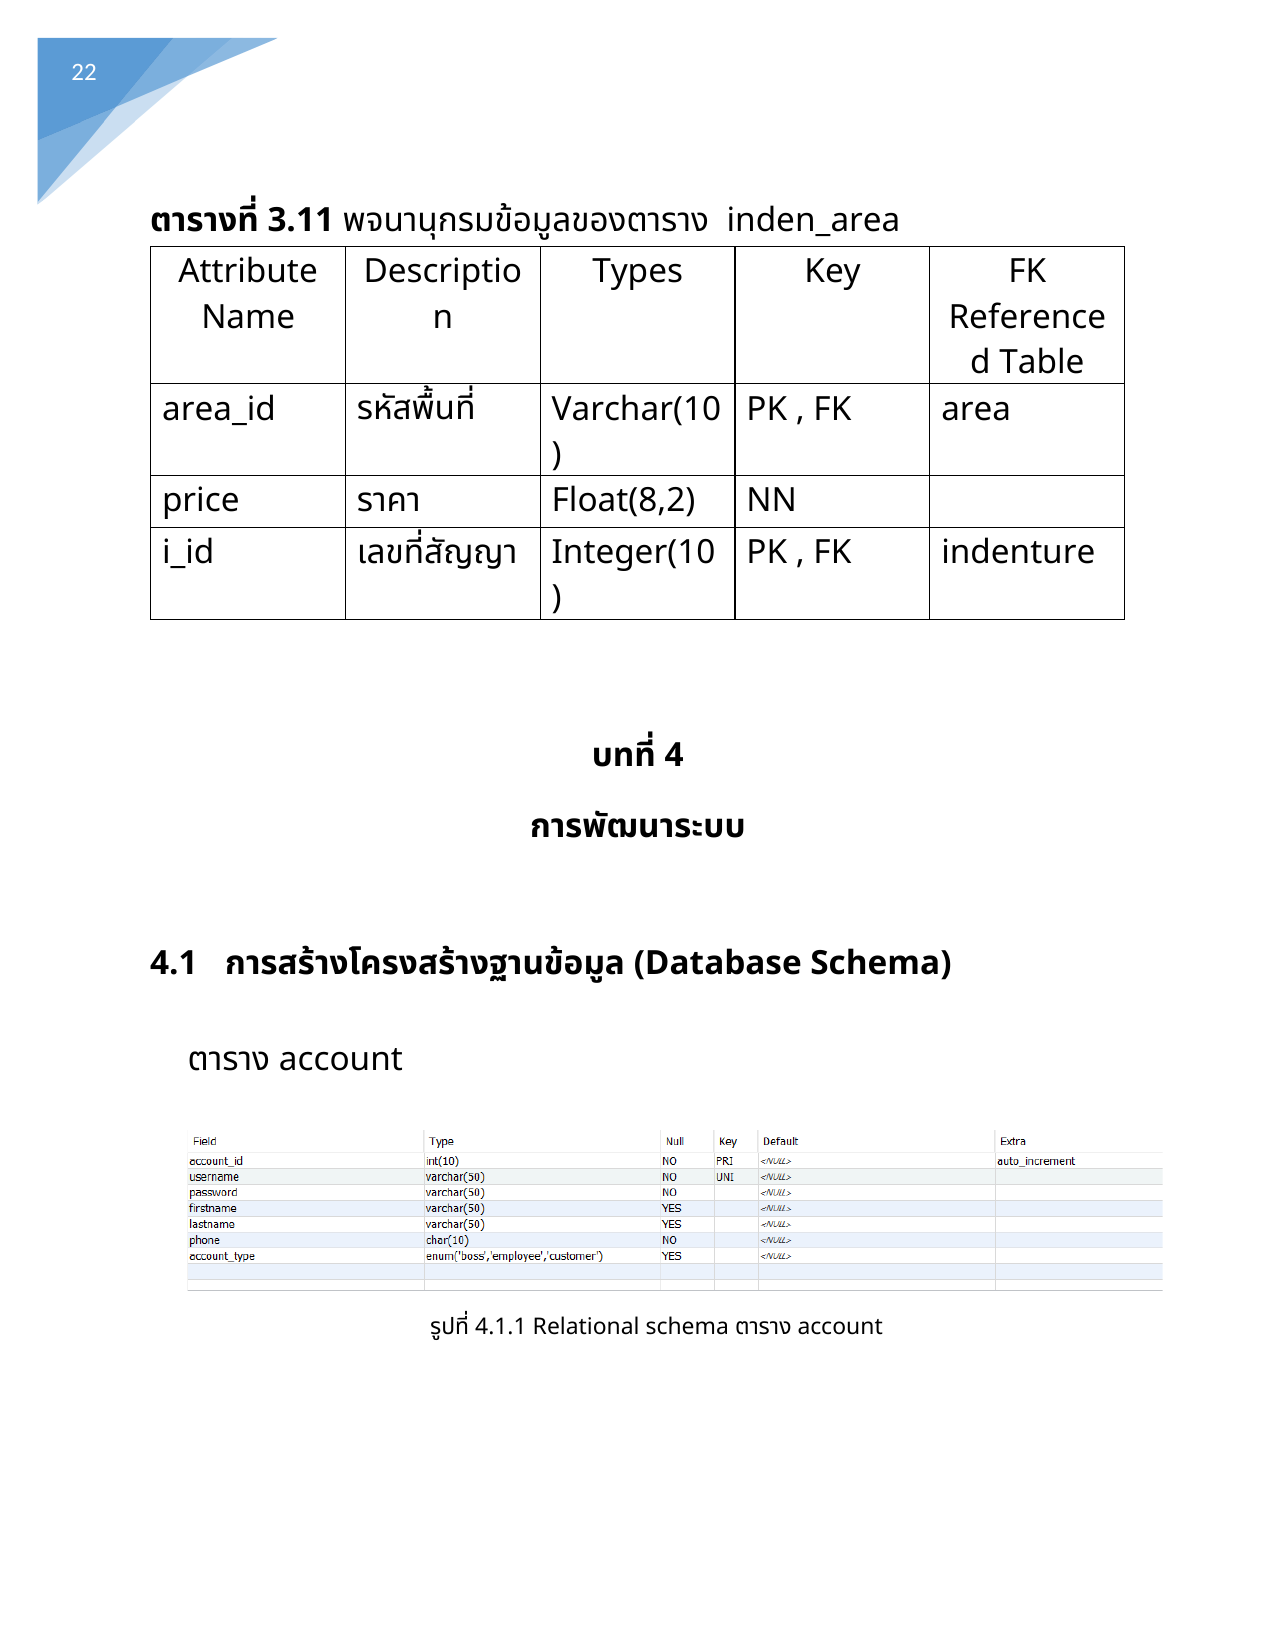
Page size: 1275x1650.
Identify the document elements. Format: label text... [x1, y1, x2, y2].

table_cell Float(8,2) [541, 476, 734, 527]
table_cell indenture [930, 528, 1124, 618]
text การพัฒนาระบบ [150, 802, 1125, 852]
table_cell PK , FK [736, 384, 929, 475]
table_header FK Referenced Table [930, 247, 1124, 383]
table_header Attribute Name [151, 247, 345, 383]
text ตารางที่ 3.11 พจนานุกรมข้อมูลของตาราง inden_area [150, 195, 1125, 246]
table_cell NN [736, 476, 929, 527]
picture [37, 37, 279, 206]
table_header Types [541, 247, 734, 383]
table_cell price [151, 476, 345, 527]
table_cell area_id [151, 384, 345, 475]
table_cell PK , FK [736, 528, 929, 618]
table_cell i_id [151, 528, 345, 618]
table_cell รหัสพื้นที่ [346, 384, 540, 475]
table_cell เลขที่สัญญา [346, 528, 540, 618]
table_cell Varchar(10) [541, 384, 734, 475]
table_header Key [736, 247, 929, 383]
list การสร้างโครงสร้างฐานข้อมูล (Database Schema) [150, 938, 1125, 989]
picture [187, 1130, 1163, 1291]
text รูปที่ 4.1.1 Relational schema ตาราง account [187, 1310, 1125, 1344]
table_cell ราคา [346, 476, 540, 527]
table_cell [930, 476, 1124, 527]
table_cell Integer(10) [541, 528, 734, 618]
table_cell area [930, 384, 1124, 475]
table_header Description [346, 247, 540, 383]
text บทที่ 4 [150, 731, 1125, 781]
text ตาราง account [187, 1034, 1125, 1085]
